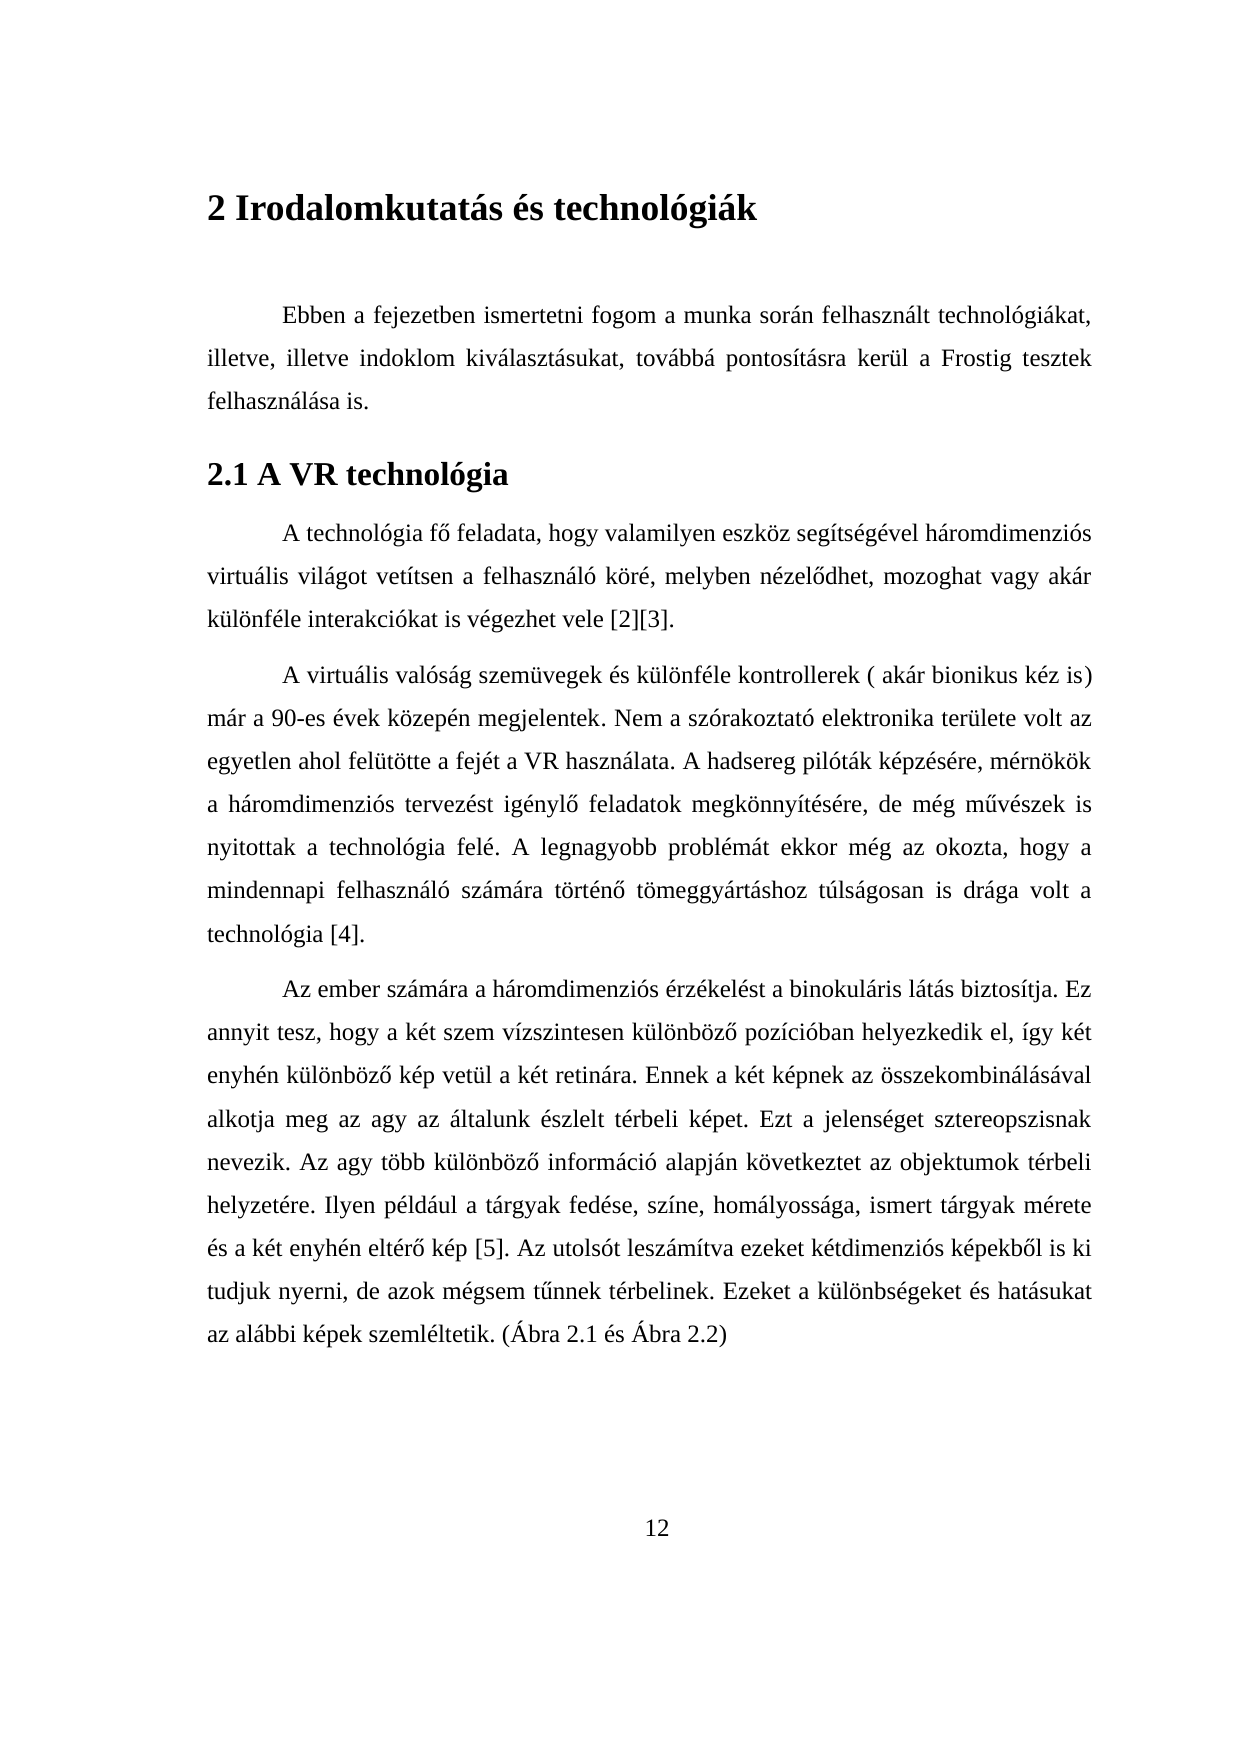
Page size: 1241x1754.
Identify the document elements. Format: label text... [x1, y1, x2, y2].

text Ebben a fejezetben ismertetni fogom a munka során felhasznált technológiákat, illetve, , továbbá pontosításra kerül a Frostig tesztek felhasználása is. [207, 300, 1092, 415]
text A technológia fő feladata, hogy valamilyen eszköz segítségével háromdimenziós virtuális világot vetítsen a felhasználó köré, melyben nézelődhet, mozoghat vagy akár különféle interakciókat is végezhet vele. [207, 518, 1092, 633]
text Az ember számára a háromdimenziós érzékelést a binokuláris látás biztosítja. Ez annyit tesz, hogy a két szem vízszintesen különböző pozícióban helyezkedik el így két enyhén különböző kép vetül a két retinára. Ennek a két képnek az összekombinálásával alkotja meg az agy az általunk észlelt térbeli képet. Ezt a jelenséget sztereopszisnak nevezik. Az agy több különböző információ alapján következtet az objektumok térbeli helyzetére. Ilyen például a tárgyak fedése, színe, homályossága, ismert tárgyak mérete és a két enyhén eltérő kép. Az utolsót leszámítva ezeket kétdimenziós képekből is ki tudjuk nyerni, de azok mégsem tűnnek térbelinek. [207, 974, 1092, 1348]
subtitle A VR technológia [207, 454, 1092, 493]
subtitle Irodalomkutatás és technológiák [207, 185, 1092, 228]
text A virtuális valóság szemüvegek és különféle kontrollerek ( akár bionikus kéz is) már a 90-es évek közepén megjelentek. Nem a szórakoztató elektronika területe volt az egyetlen ahol felütötte a fejét a VR használata. A hadsereg pilóták képzésére, mérnökök a háromdimenziós tervezést igénylő feladatok megkönnyítésére, de még művészek is nyitottak a technológia felé. A legnagyobb problémát ekkor még az okozta, hogy a mindennapi felhasználó számára történő tömeggyártáshoz túlságosan is drága volt a technológia. [207, 660, 1092, 947]
